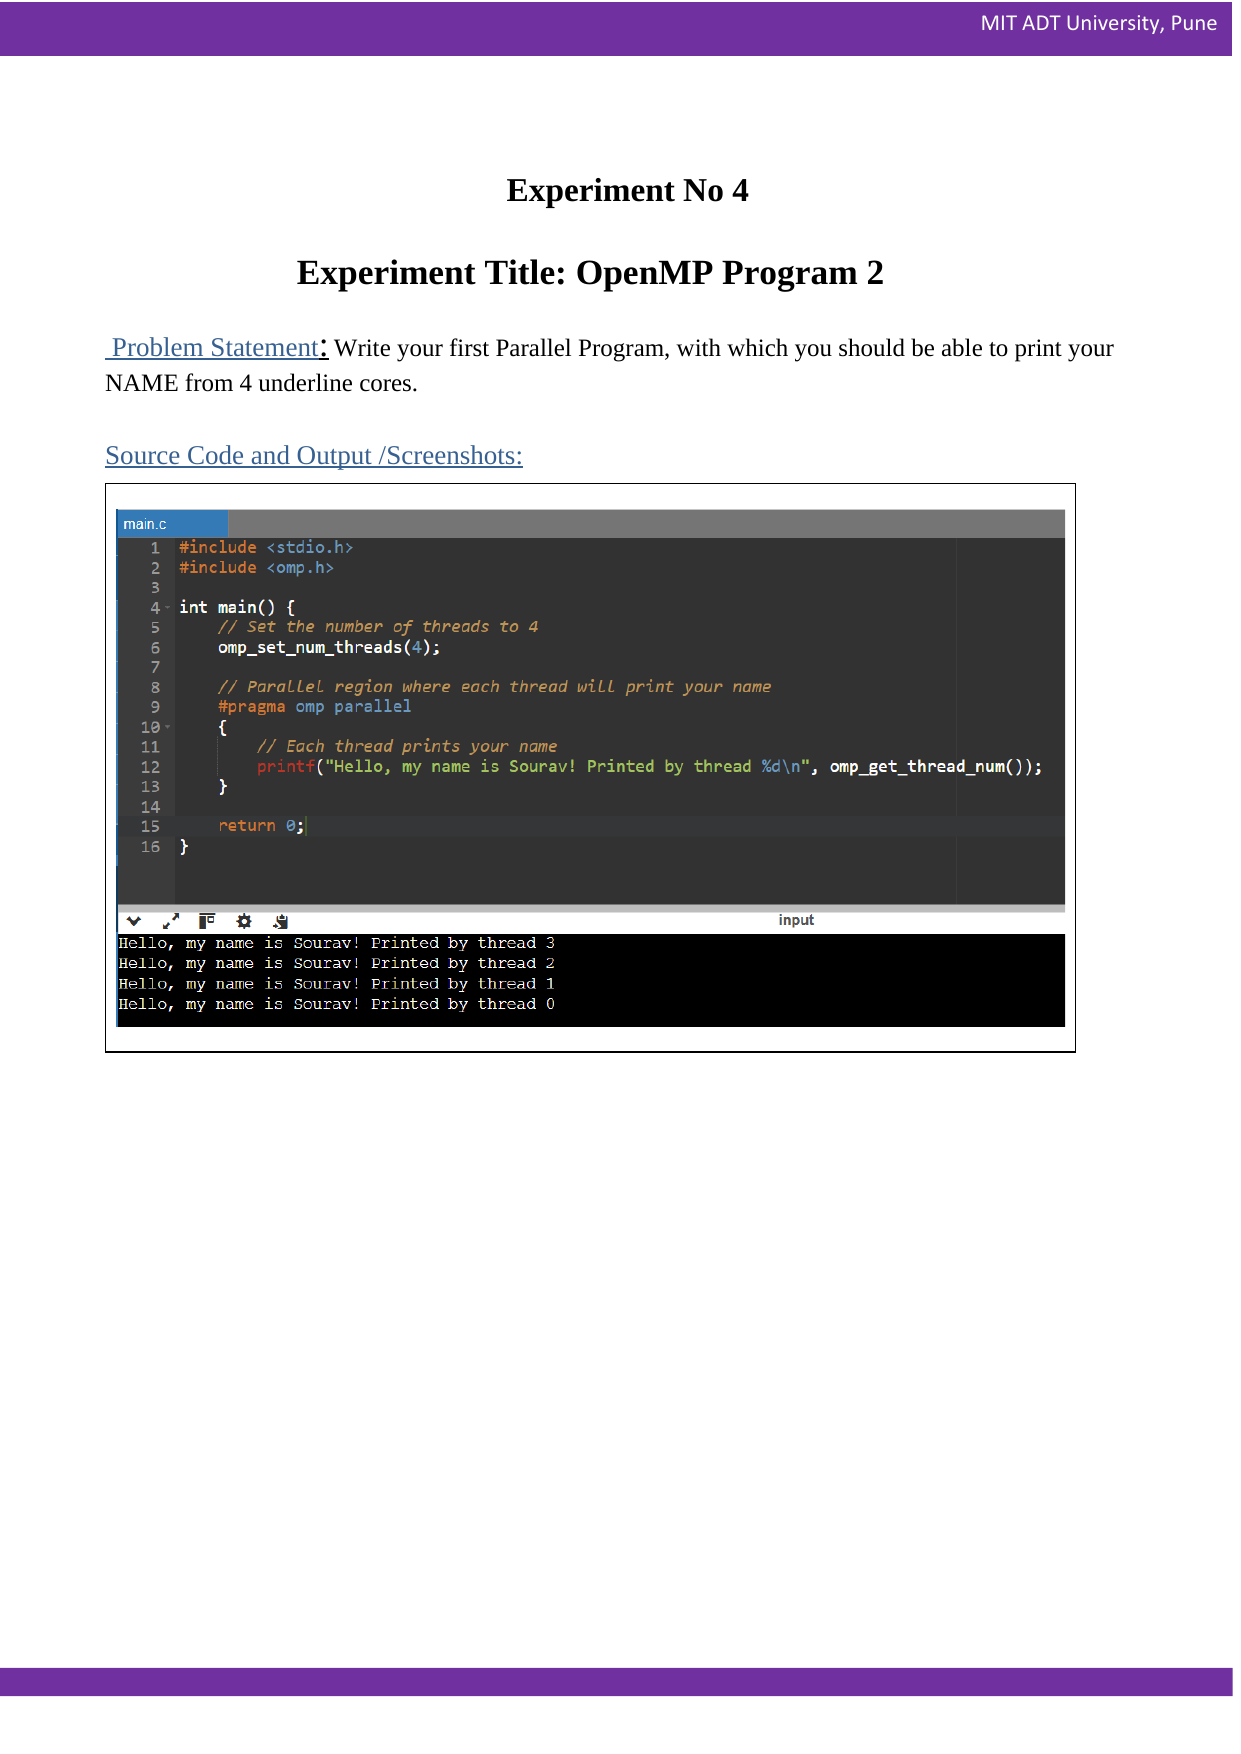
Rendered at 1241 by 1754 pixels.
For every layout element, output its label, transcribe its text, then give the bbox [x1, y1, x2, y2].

subtitle Experiment Title: OpenMP Program 2 [297, 251, 1150, 292]
text Problem Statement: Write your first Parallel Program, with which you should be able to print your NAME from 4 underline cores. [105, 323, 1150, 397]
table_header [106, 484, 1075, 1051]
text Experiment No 4 [105, 170, 1150, 208]
picture [116, 509, 1065, 1027]
subtitle Source Code and Output /Screenshots: [105, 439, 1150, 470]
